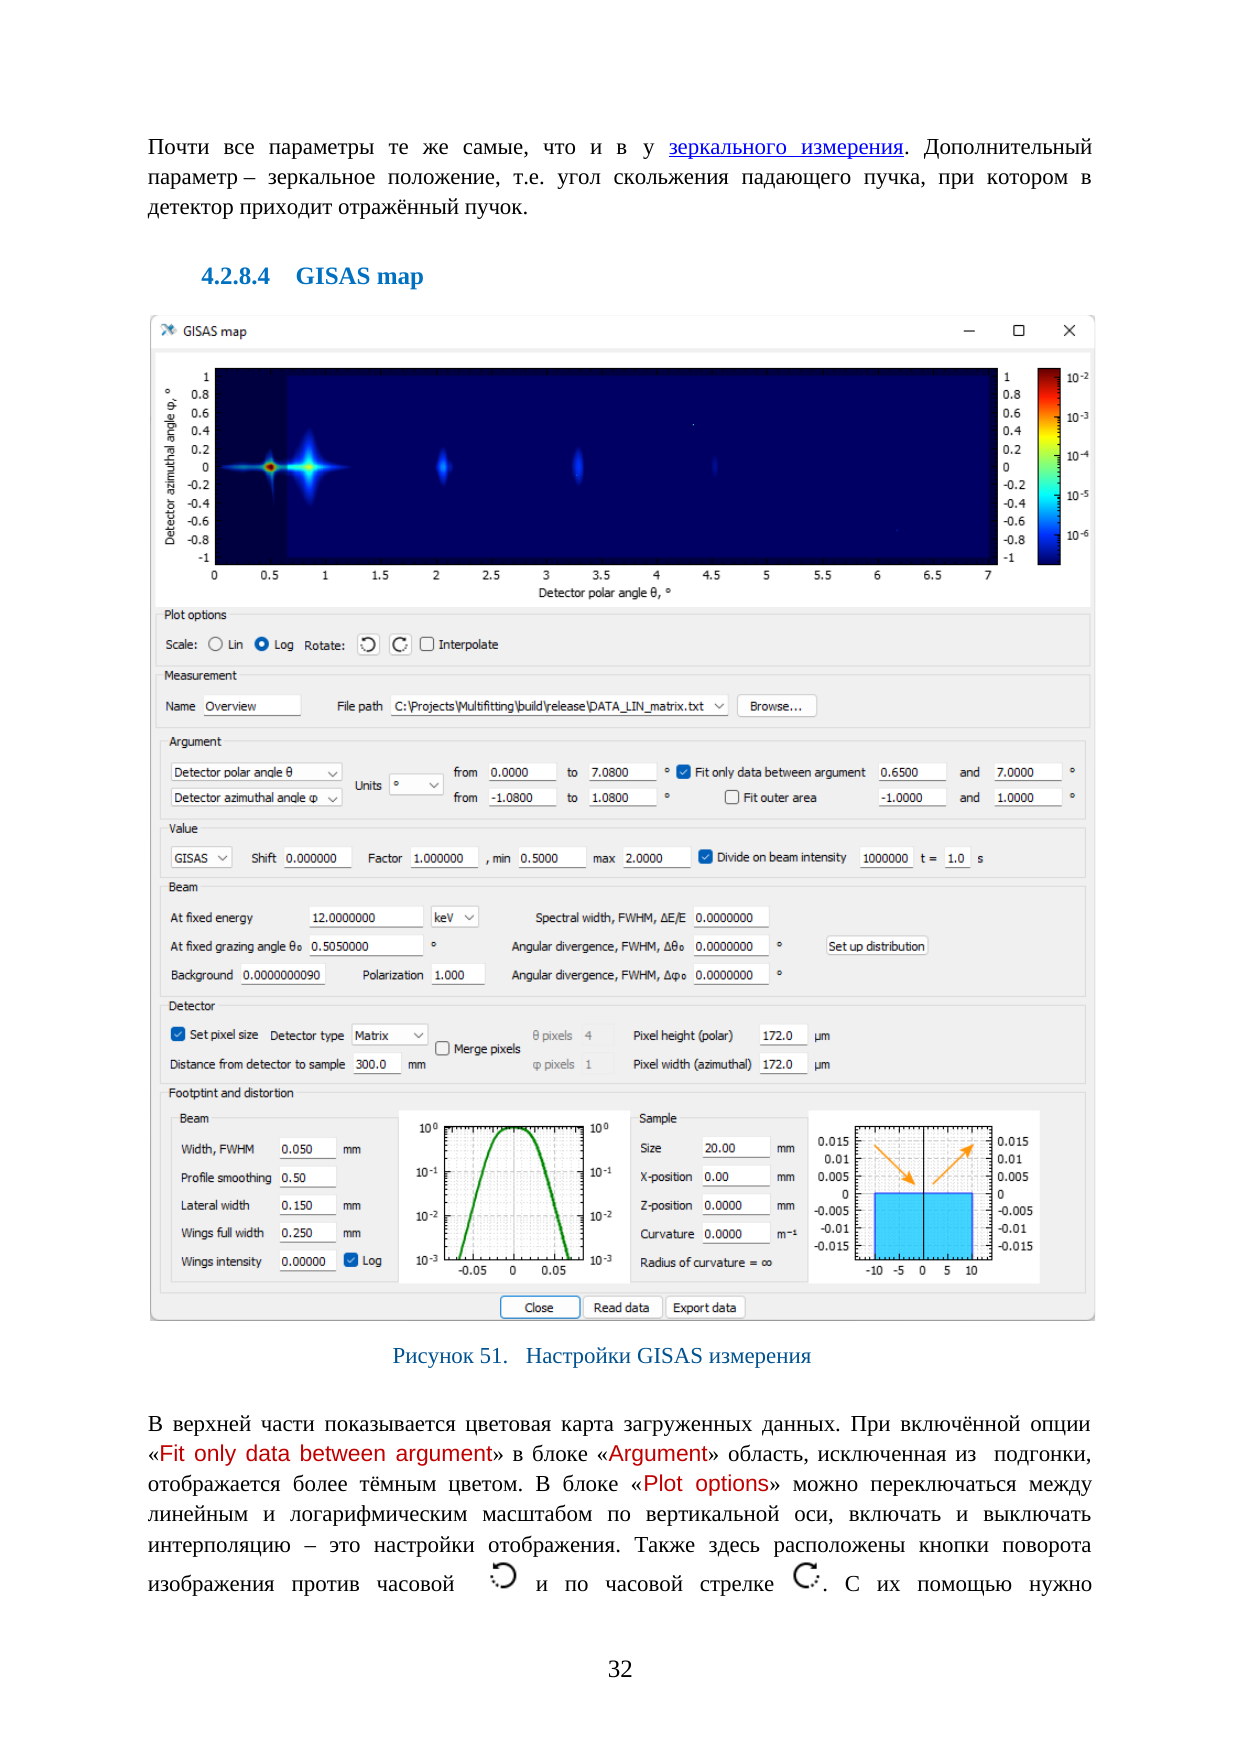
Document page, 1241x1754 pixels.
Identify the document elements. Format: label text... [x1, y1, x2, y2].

subtitle GISAS map [201, 261, 1093, 290]
text Почти все параметры те же самые, что и в y зеркального измерения. Дополнительный параметр – зеркальное положение, т.е. угол скольжения падающего пучка, при котором в детектор приходит отражённый пучок. [148, 133, 1093, 220]
picture [791, 1560, 822, 1591]
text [148, 1409, 1093, 1596]
list Настройки GISAS измерения [178, 1321, 1093, 1368]
picture [150, 315, 1096, 1321]
picture [488, 1560, 519, 1591]
